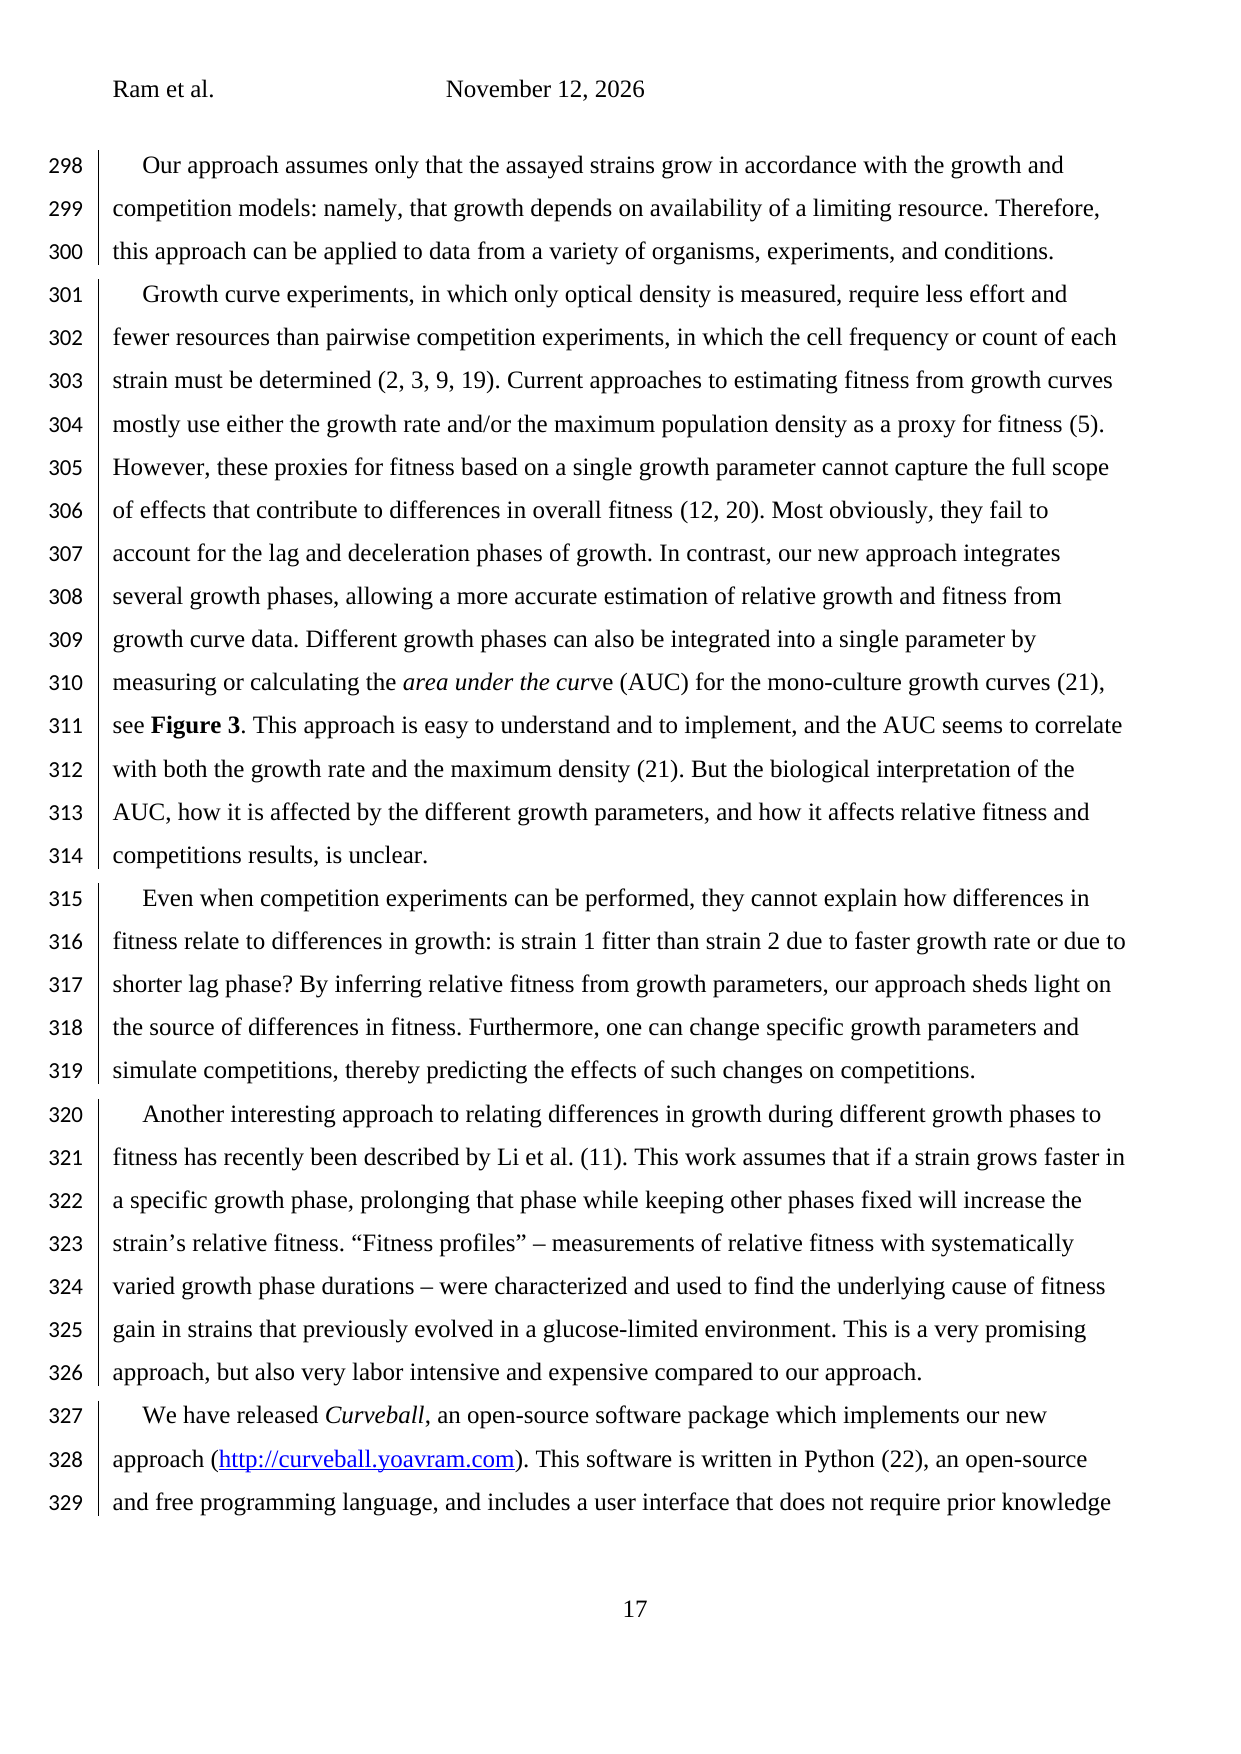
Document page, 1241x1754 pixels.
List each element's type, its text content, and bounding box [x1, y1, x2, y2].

text Our approach assumes only that the assayed strains grow in accordance with the growth and competition models: namely, that growth depends on availability of a limiting resource. Therefore, this approach can be applied to data from a variety of organisms, experiments, and conditions. [112, 150, 1128, 265]
text Another interesting approach to relating differences in growth during different growth phases to fitness has recently been described by Li et al. (11). This work assumes that if a strain grows faster in a specific growth phase, prolonging that phase while keeping other phases fixed will increase the strain’s relative fitness. “Fitness profiles” – measurements of relative fitness with systematically varied growth phase durations – were characterized and used to find the underlying cause of fitness gain in strains that previously evolved in a glucose-limited environment. This is a very promising approach, but also very labor intensive and expensive compared to our approach. [112, 1099, 1128, 1386]
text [112, 1401, 1128, 1516]
text Growth curve experiments, in which only optical density is measured, require less effort and fewer resources than pairwise competition experiments, in which the cell frequency or count of each strain must be determined (2, 3, 9, 19). Current approaches to estimating fitness from growth curves mostly use either the growth rate and/or the maximum population density as a proxy for fitness (5). However, these proxies for fitness based on a single growth parameter cannot capture the full scope of effects that contribute to differences in overall fitness (12, 20). Most obviously, they fail to account for the lag and deceleration phases of growth. In contrast, our new approach integrates several growth phases, allowing a more accurate estimation of relative growth and fitness from growth curve data. Different growth phases can also be integrated into a single parameter by measuring or calculating the area under the curve (AUC) for the mono-culture growth curves (21), see Figure 3. This approach is easy to understand and to implement, and the AUC seems to correlate with both the growth rate and the maximum density (21). But the biological interpretation of the AUC, how it is affected by the different growth parameters, and how it affects relative fitness and competitions results, is unclear. [112, 279, 1128, 869]
text Even when competition experiments can be performed, they cannot explain how differences in fitness relate to differences in growth: is strain 1 fitter than strain 2 due to faster growth rate or due to shorter lag phase? By inferring relative fitness from growth parameters, our approach sheds light on the source of differences in fitness. Furthermore, one can change specific growth parameters and simulate competitions, thereby predicting the effects of such changes on competitions. [112, 883, 1128, 1084]
